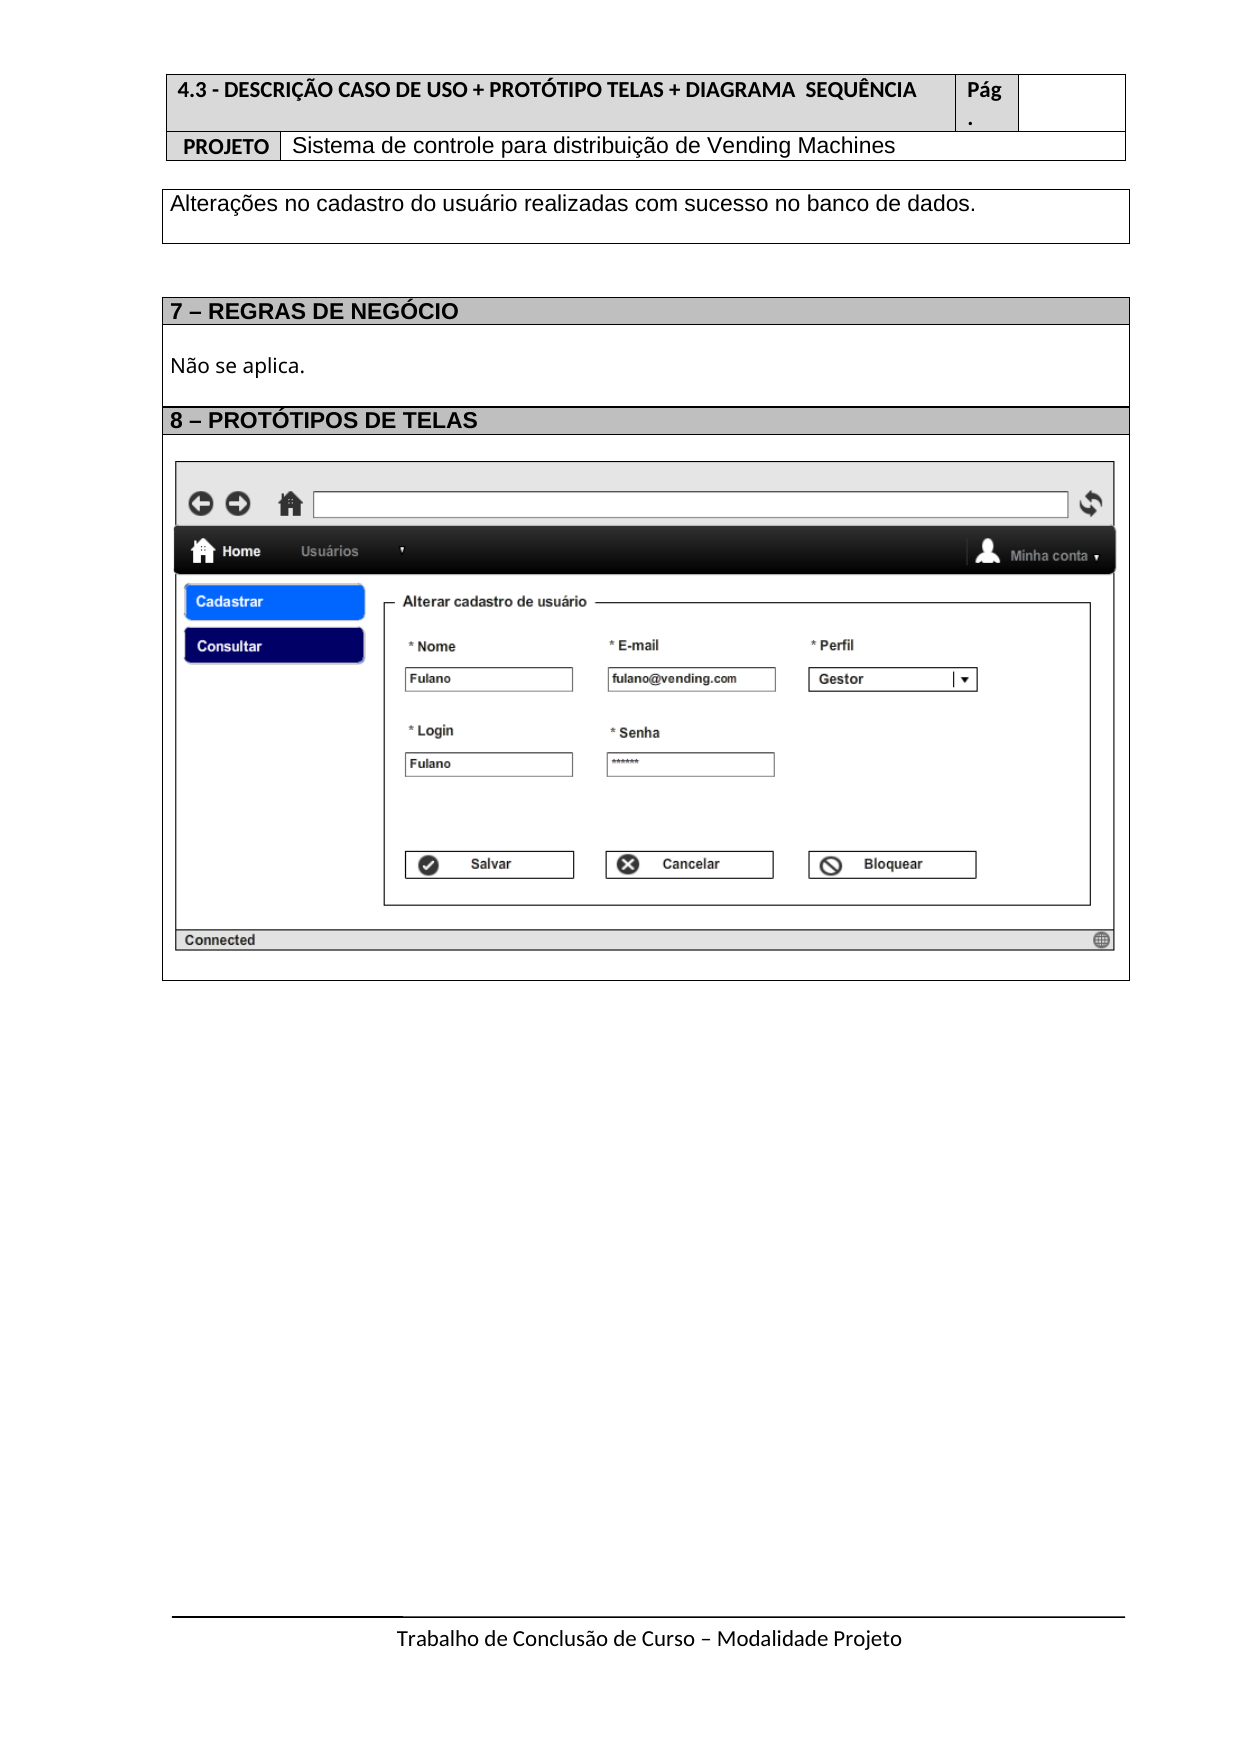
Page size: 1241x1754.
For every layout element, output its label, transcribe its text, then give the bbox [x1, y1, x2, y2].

table_cell [163, 435, 1129, 980]
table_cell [163, 190, 1129, 243]
table_cell 8 – PROTÓTIPOS DE TELAS [163, 408, 1129, 434]
picture [173, 461, 1119, 954]
table_header 7 – REGRAS DE NEGÓCIO [163, 298, 1129, 324]
table_cell Não se aplica. [163, 325, 1129, 406]
